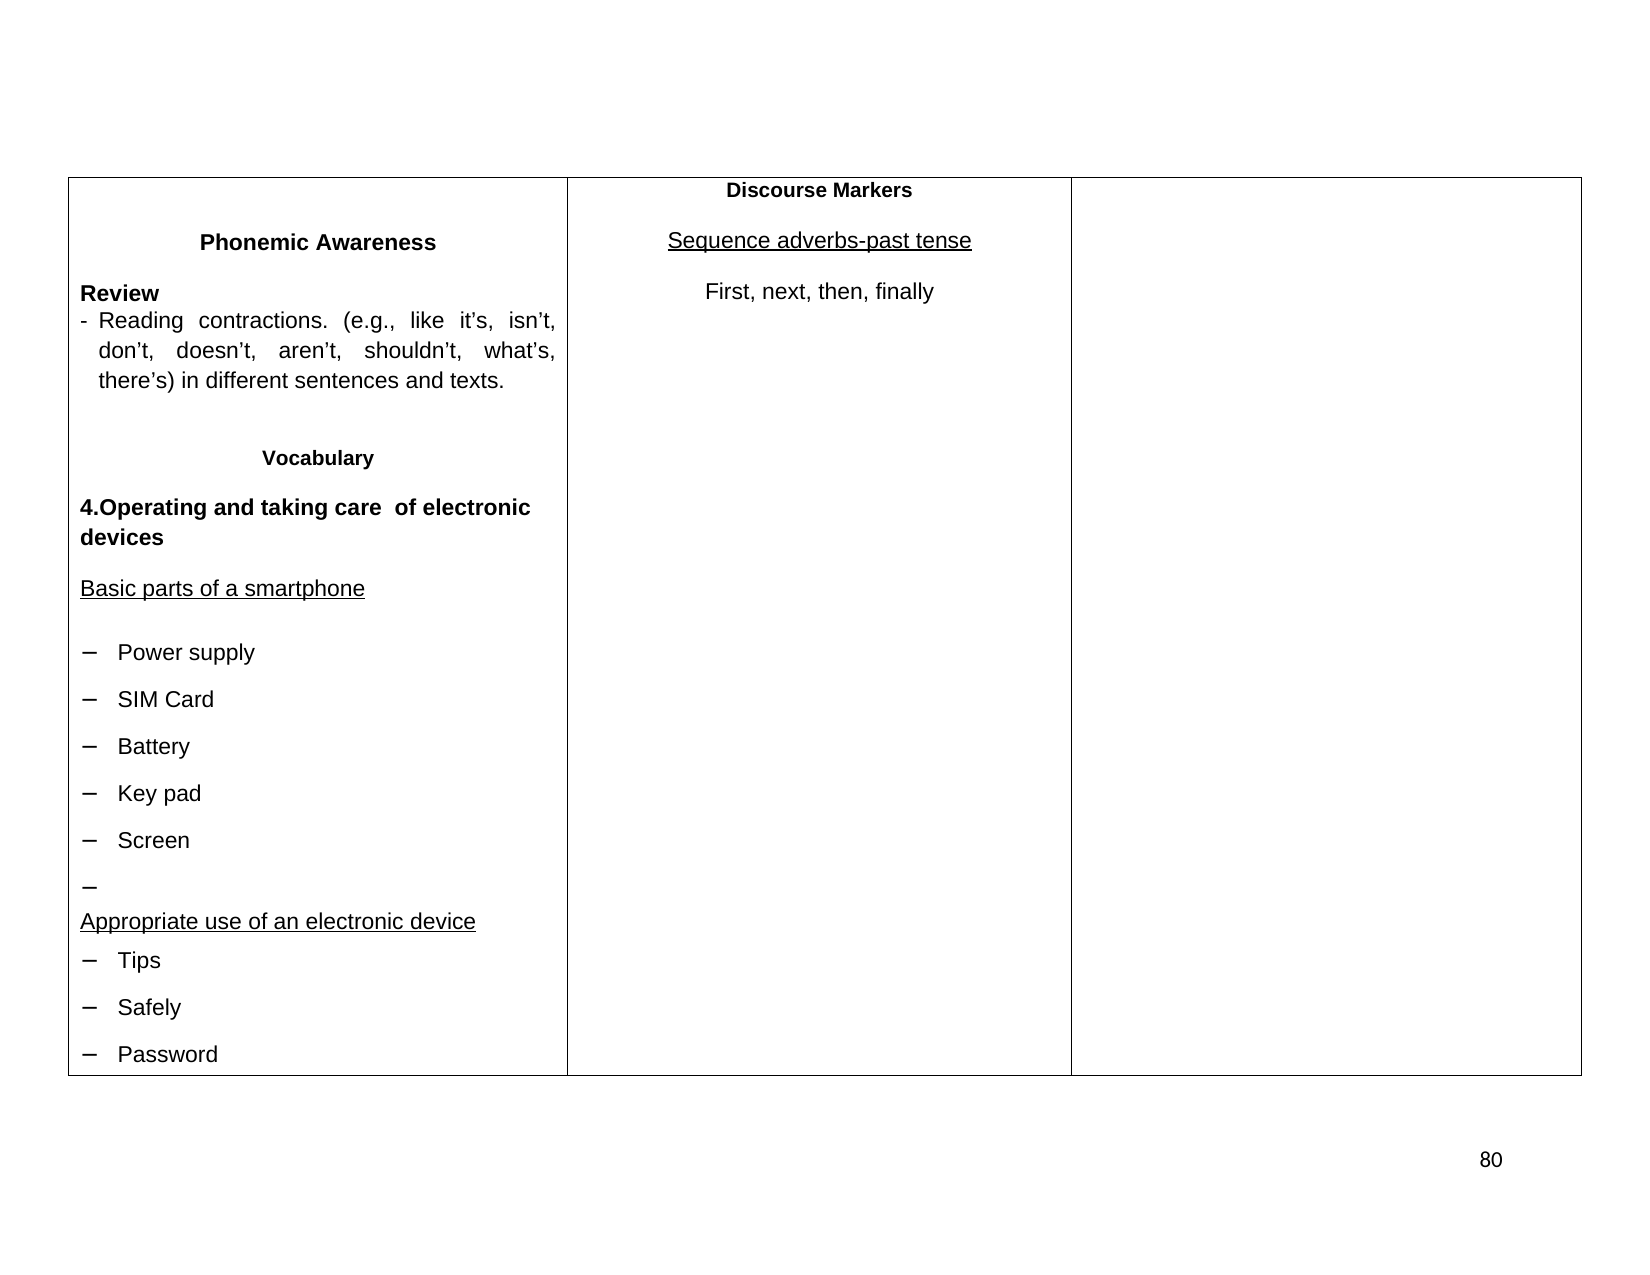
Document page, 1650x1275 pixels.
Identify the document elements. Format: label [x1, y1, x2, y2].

table_cell [1072, 178, 1581, 1075]
table_cell [69, 178, 567, 1075]
table_cell [568, 178, 1071, 1075]
